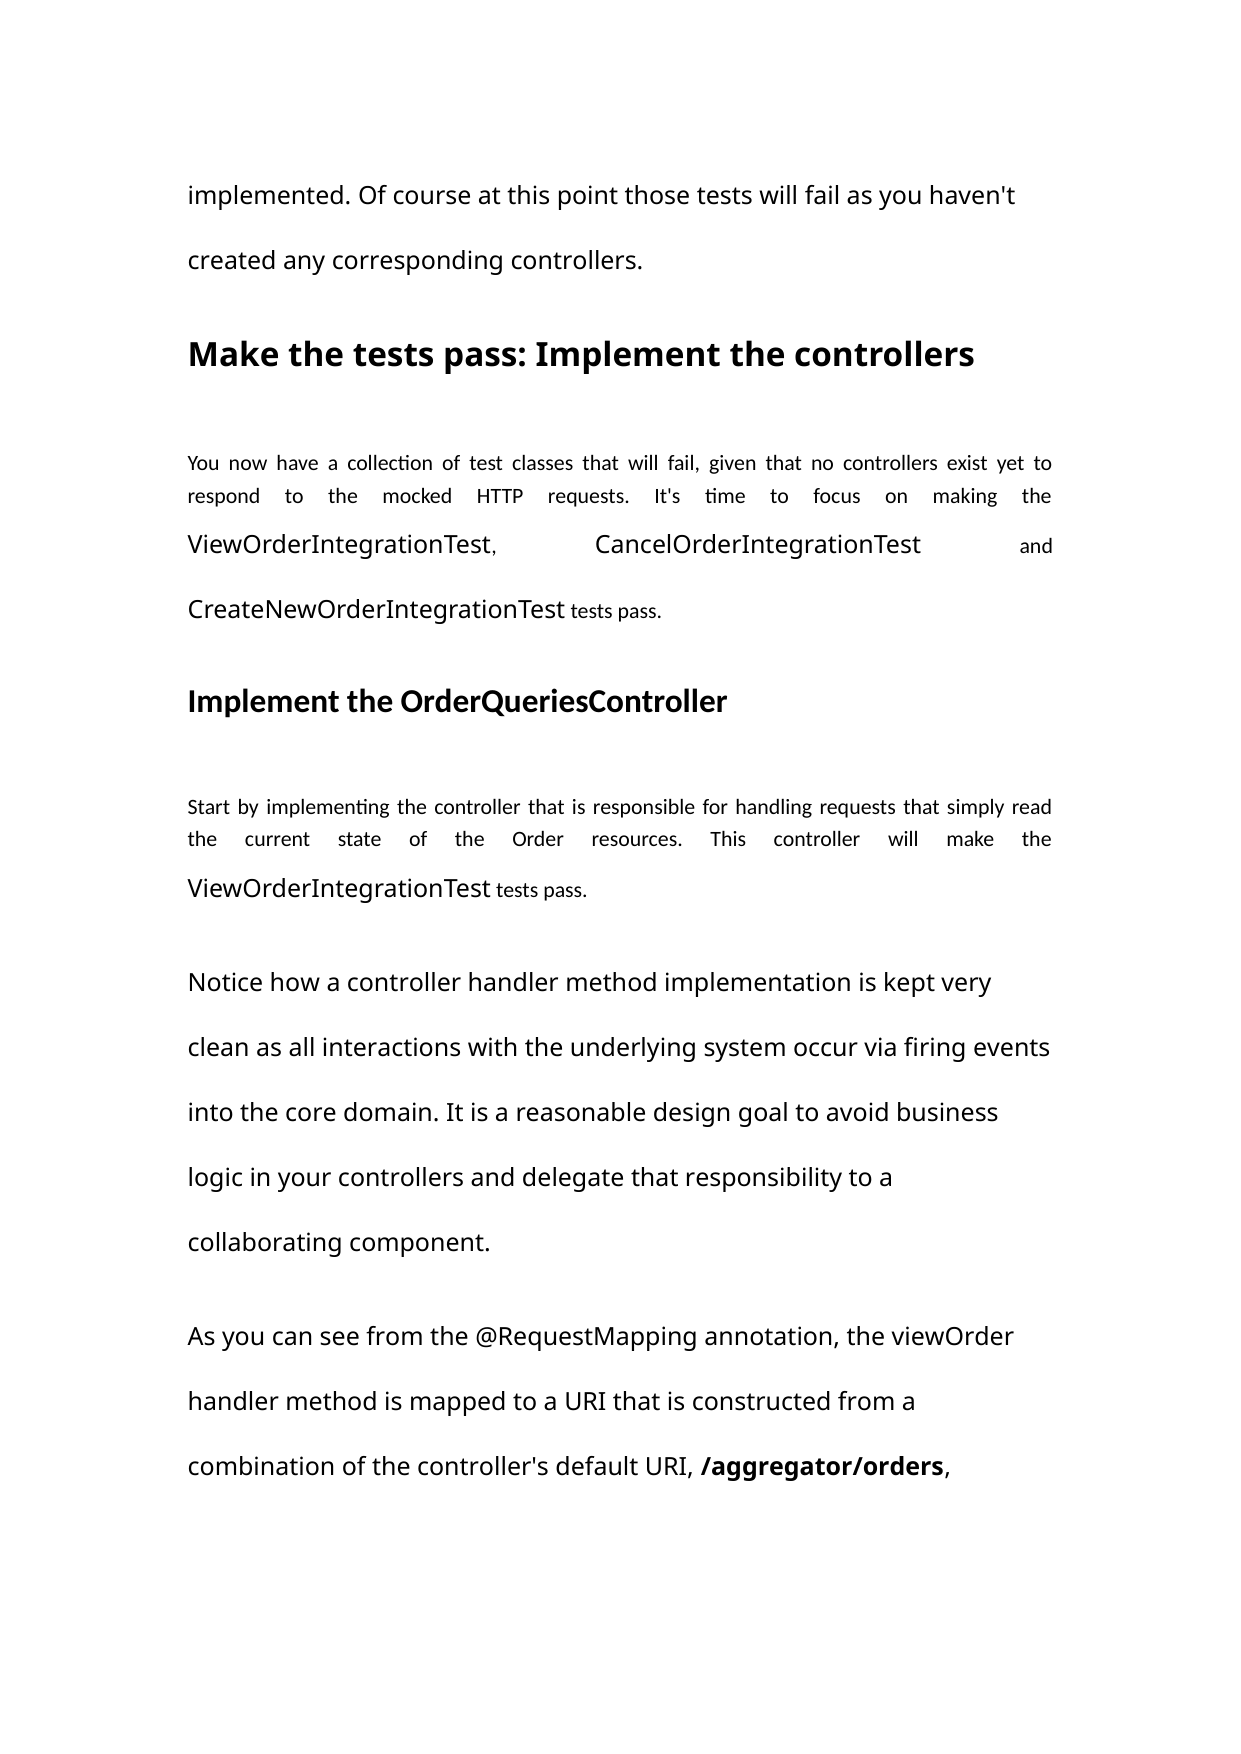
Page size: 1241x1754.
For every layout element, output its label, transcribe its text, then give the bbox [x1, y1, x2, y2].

text You now have a collection of test classes that will fail, given that no controllers exist yet to respond to the mocked HTTP requests. It's time to focus on making the ViewOrderIntegrationTest, CancelOrderIntegrationTest and CreateNewOrderIntegrationTest tests pass. [187, 446, 1053, 641]
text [187, 162, 1053, 292]
subtitle Make the tests pass: Implement the controllers [187, 321, 1053, 386]
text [187, 1303, 1053, 1498]
subtitle Implement the OrderQueriesController [187, 668, 1053, 733]
text Notice how a controller handler method implementation is kept very clean as all interactions with the underlying system occur via firing events into the core domain. It is a reasonable design goal to avoid business logic in your controllers and delegate that responsibility to a collaborating component. [187, 949, 1053, 1274]
text Start by implementing the controller that is responsible for handling requests that simply read the current state of the Order resources. This controller will make the ViewOrderIntegrationTest tests pass. [187, 790, 1053, 920]
